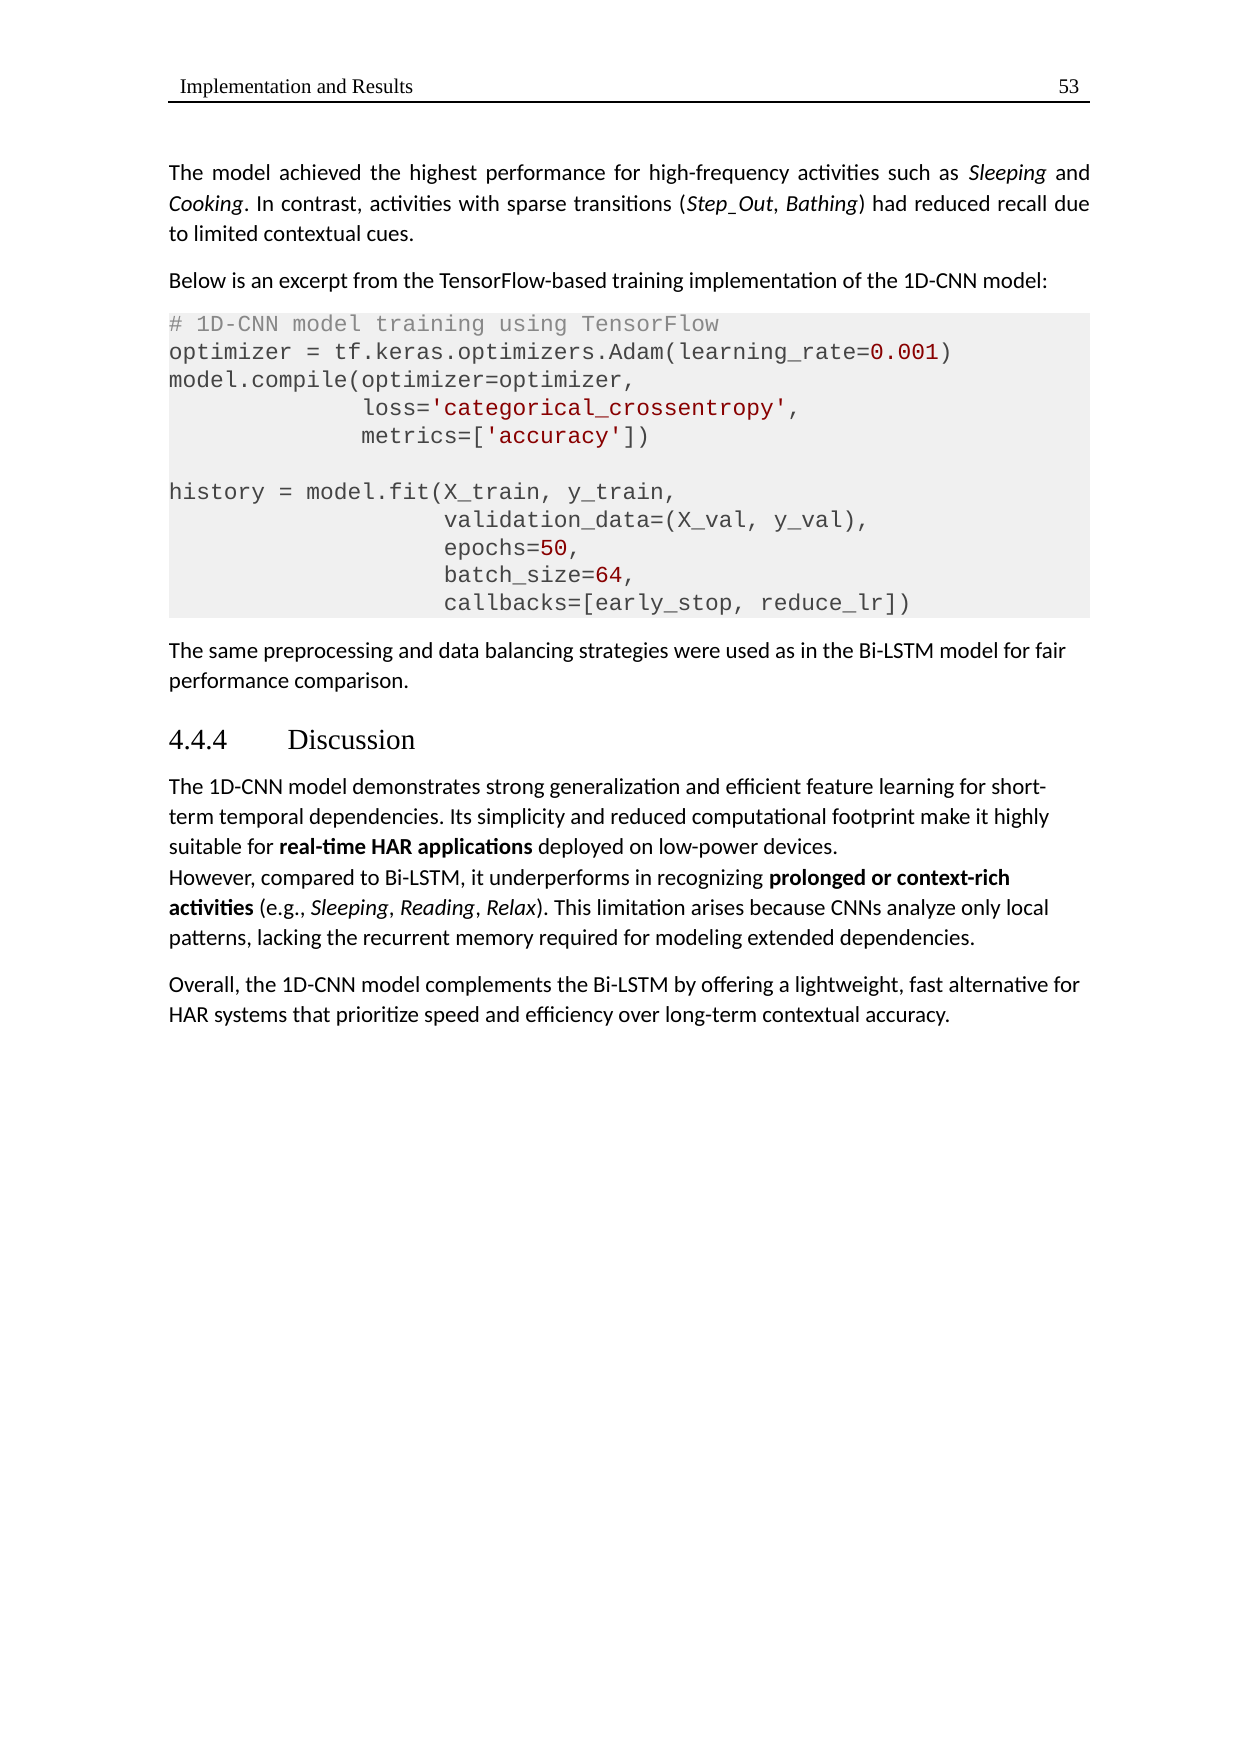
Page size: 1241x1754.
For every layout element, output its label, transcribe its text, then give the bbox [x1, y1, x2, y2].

text # 1D-CNN model training using TensorFlow optimizer = tf.keras.optimizers.Adam(learning_rate=0.001) model.compile(optimizer=optimizer, loss='categorical_crossentropy', metrics=['accuracy']) history = model.fit(X_train, y_train, validation_data=(X_val, y_val), epochs=50, batch_size=64, callbacks=[early_stop, reduce_lr]) [169, 313, 1090, 618]
text The same preprocessing and data balancing strategies were used as in the Bi-LSTM model for fair performance comparison. [169, 636, 1090, 694]
subtitle Discussion [169, 722, 1090, 755]
text The model achieved the highest performance for high-frequency activities such as Sleeping and Cooking. In contrast, activities with sparse transitions (Step_Out, Bathing) had reduced recall due to limited contextual cues. [169, 158, 1090, 247]
text The 1D-CNN model demonstrates strong generalization and efficient feature learning for short-term temporal dependencies. Its simplicity and reduced computational footprint make it highly suitable for real-time HAR applications deployed on low-power devices. However, compared to Bi-LSTM, it underperforms in recognizing prolonged or context-rich activities (e.g., Sleeping, Reading, Relax). This limitation arises because CNNs analyze only local patterns, lacking the recurrent memory required for modeling extended dependencies. [169, 772, 1090, 951]
text Overall, the 1D-CNN model complements the Bi-LSTM by offering a lightweight, fast alternative for HAR systems that prioritize speed and efficiency over long-term contextual accuracy. [169, 970, 1090, 1028]
text Below is an excerpt from the TensorFlow-based training implementation of the 1D-CNN model: [169, 266, 1090, 294]
